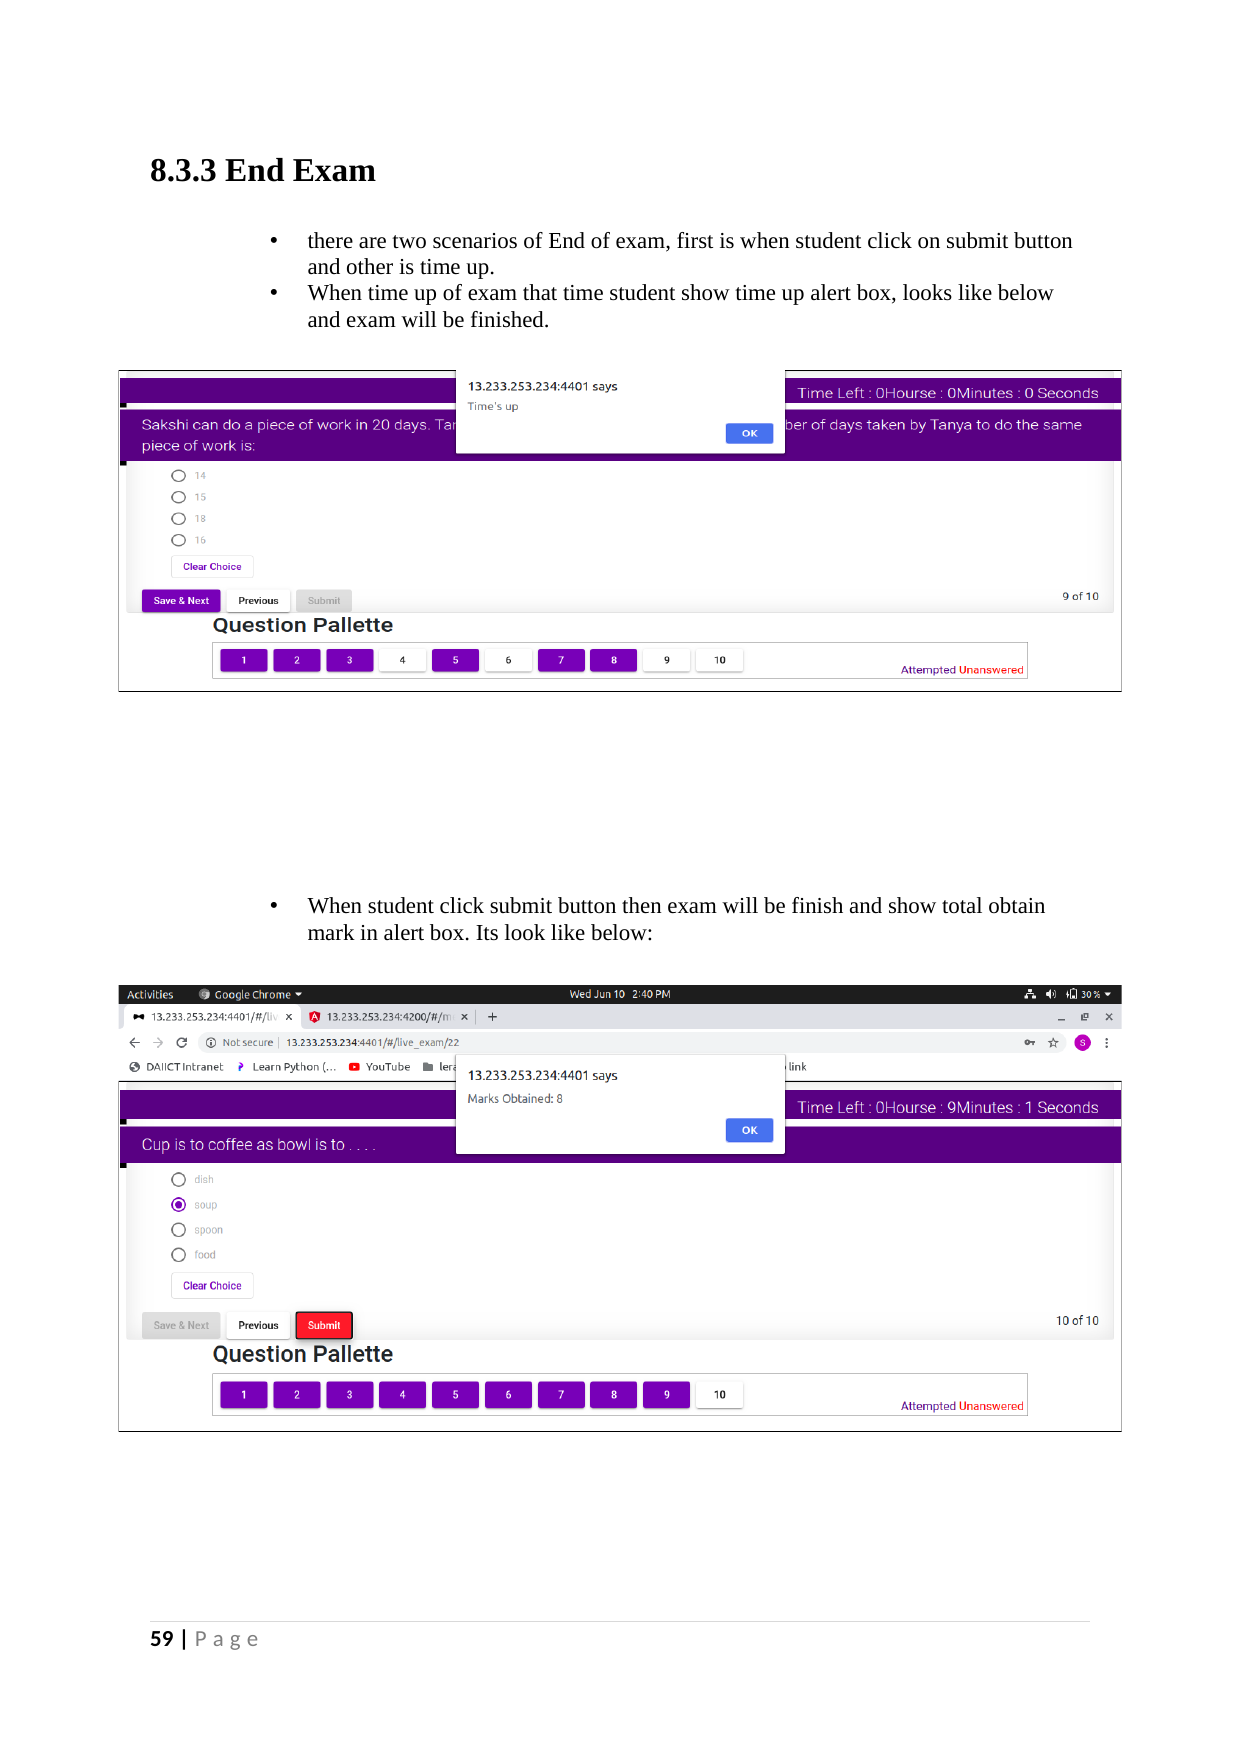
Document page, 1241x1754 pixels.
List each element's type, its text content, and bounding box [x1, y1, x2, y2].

list there are two scenarios of End of exam, first is when student click on submit button and other is time up. [270, 227, 1090, 279]
list When student click submit button then exam will be finish and show total obtain mark in alert box. Its look like below: [270, 892, 1090, 945]
picture [118, 985, 1122, 1550]
picture [118, 370, 1122, 855]
text 8.3.3 End Exam [150, 150, 1090, 188]
list When time up of exam that time student show time up alert box, looks like below and exam will be finished. [270, 279, 1090, 332]
